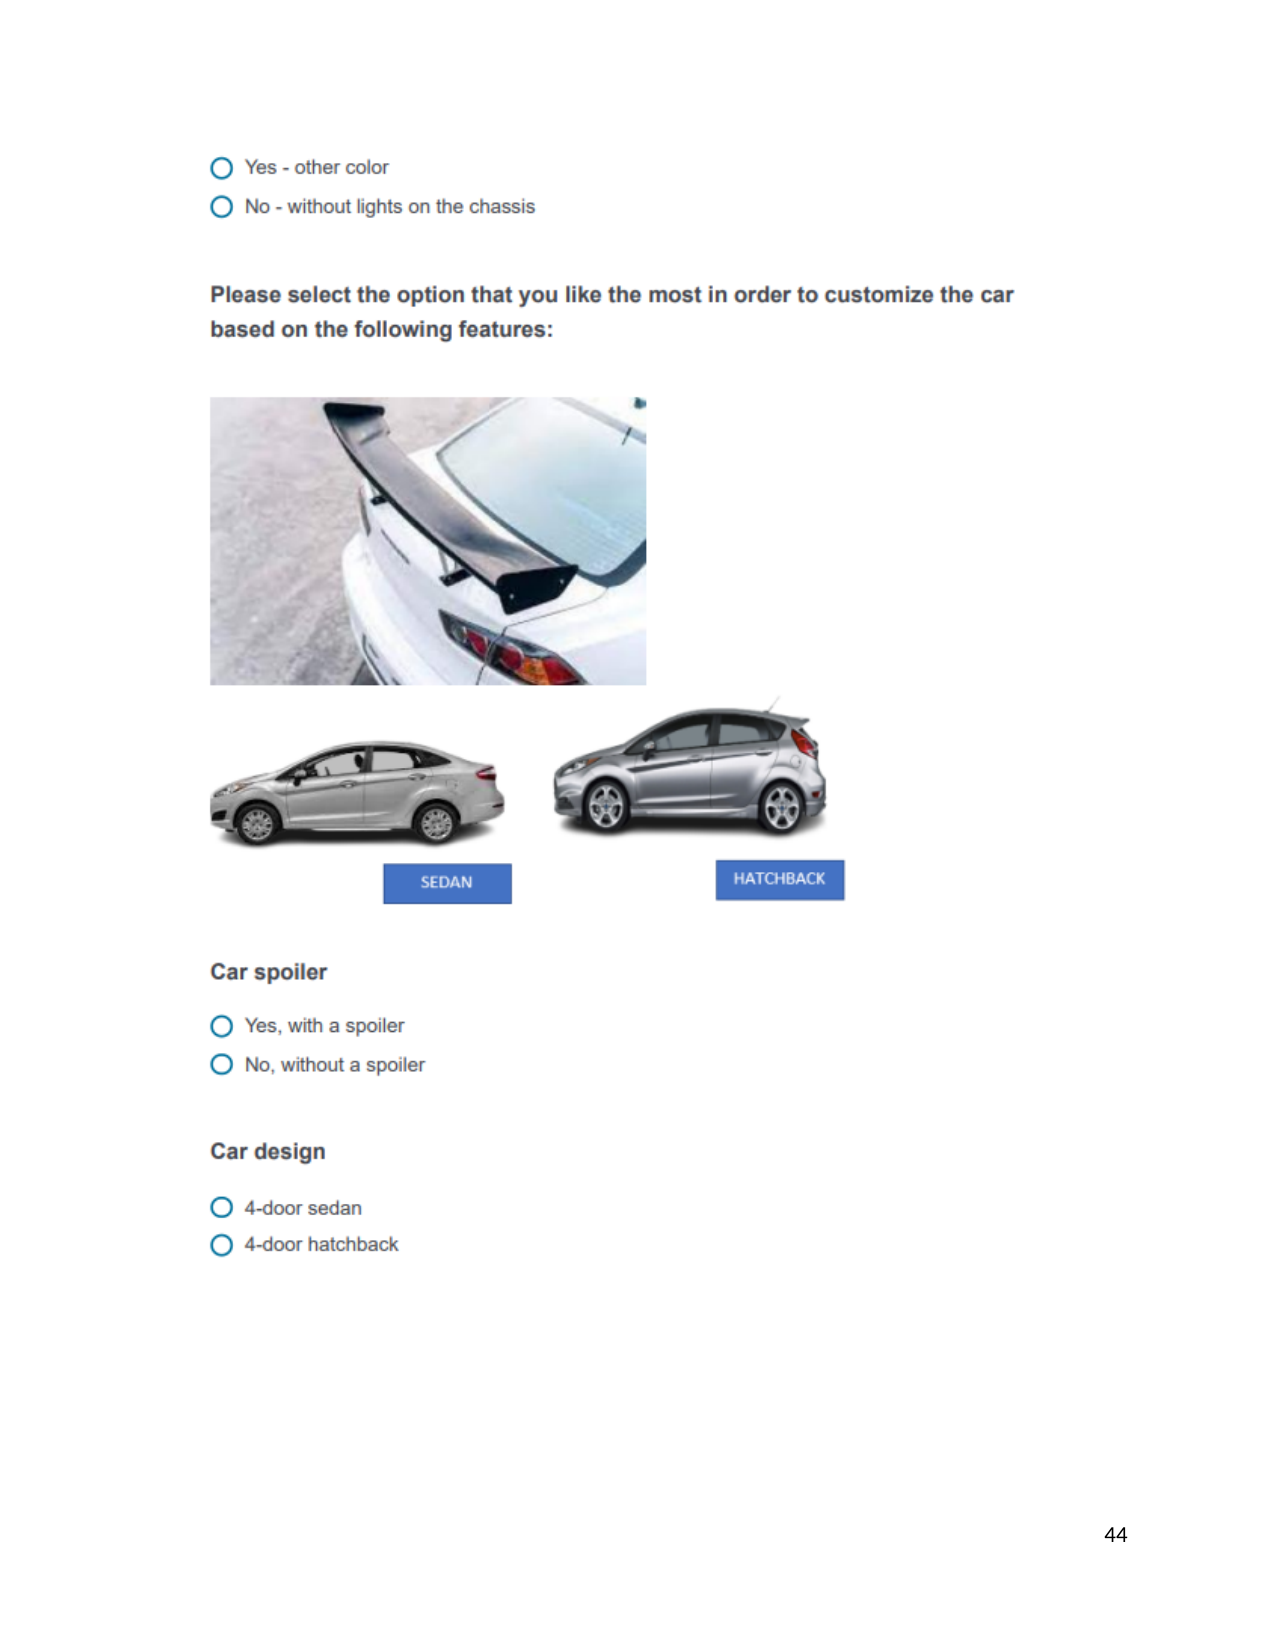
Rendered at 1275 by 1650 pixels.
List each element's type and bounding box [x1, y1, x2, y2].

picture [147, 147, 1128, 1295]
